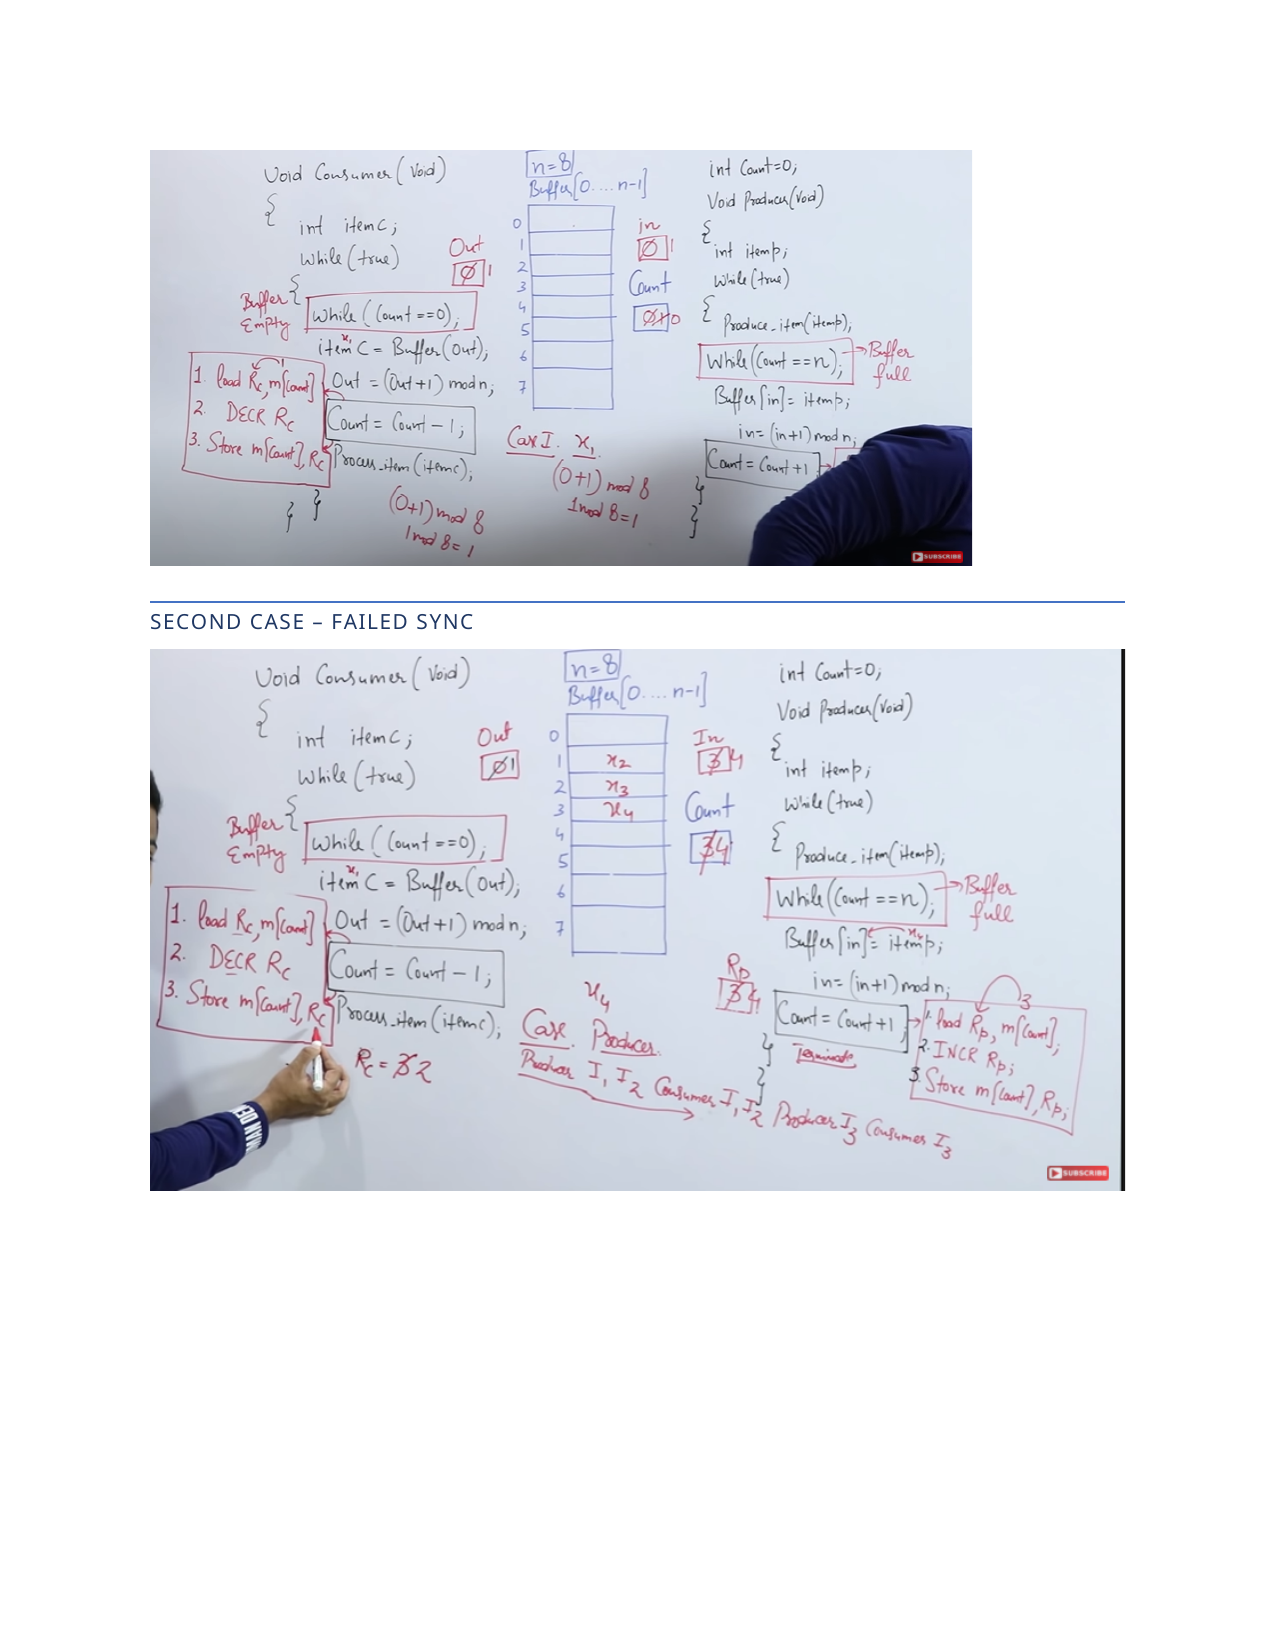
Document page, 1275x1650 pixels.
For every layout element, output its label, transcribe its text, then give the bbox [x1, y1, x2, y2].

subtitle Second Case – Failed Sync [150, 603, 1125, 635]
picture [150, 649, 1125, 1191]
picture [150, 150, 973, 566]
